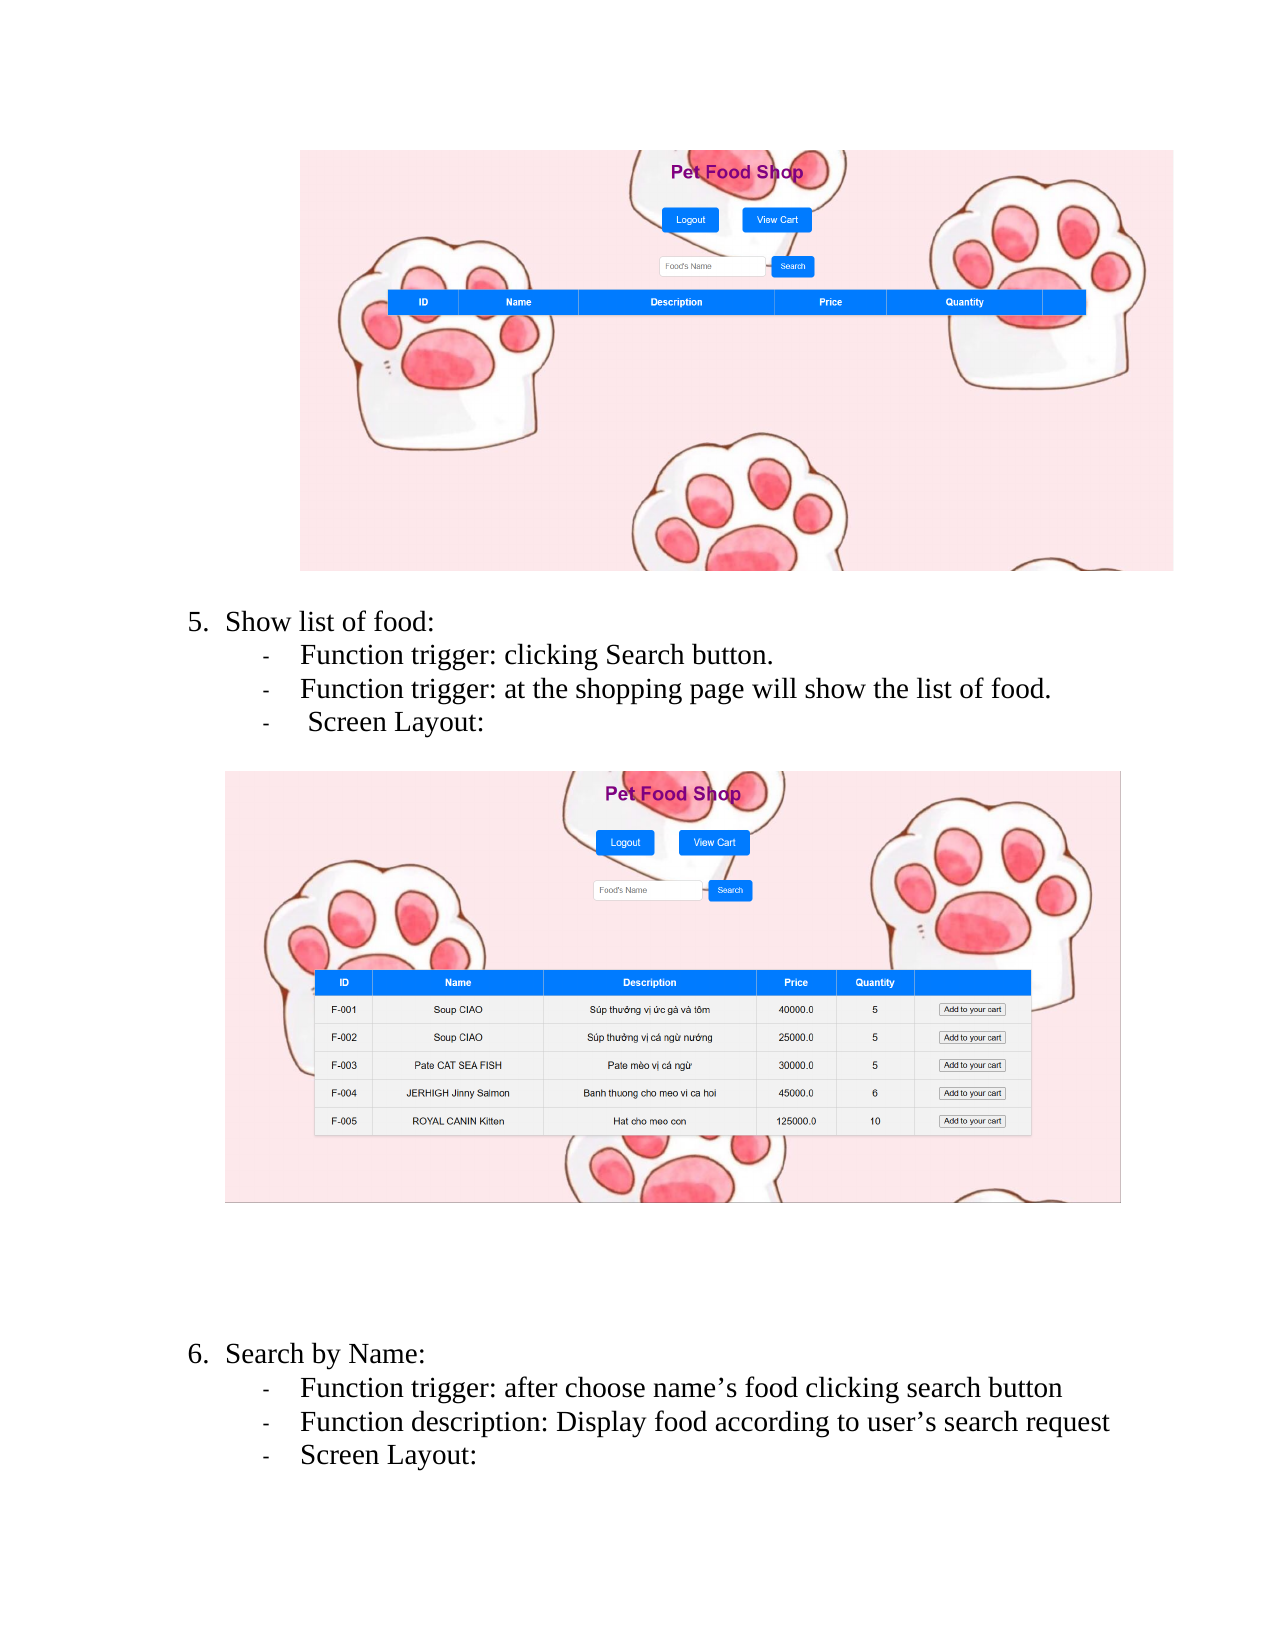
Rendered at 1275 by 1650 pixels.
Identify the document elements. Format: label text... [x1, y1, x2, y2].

list Screen Layout: [262, 1437, 1125, 1471]
list Function trigger: clicking Search button. [262, 637, 1125, 671]
list Screen Layout: [262, 704, 1125, 738]
list Function trigger: at the shopping page will show the list of food. [262, 671, 1125, 704]
list Search by Name: [187, 1337, 1125, 1370]
list Show list of food: [187, 604, 1125, 637]
picture [225, 771, 1121, 1203]
picture [300, 150, 1174, 571]
list Function description: Display food according to user’s search request [262, 1404, 1125, 1437]
list Function trigger: after choose name’s food clicking search button [262, 1370, 1125, 1404]
